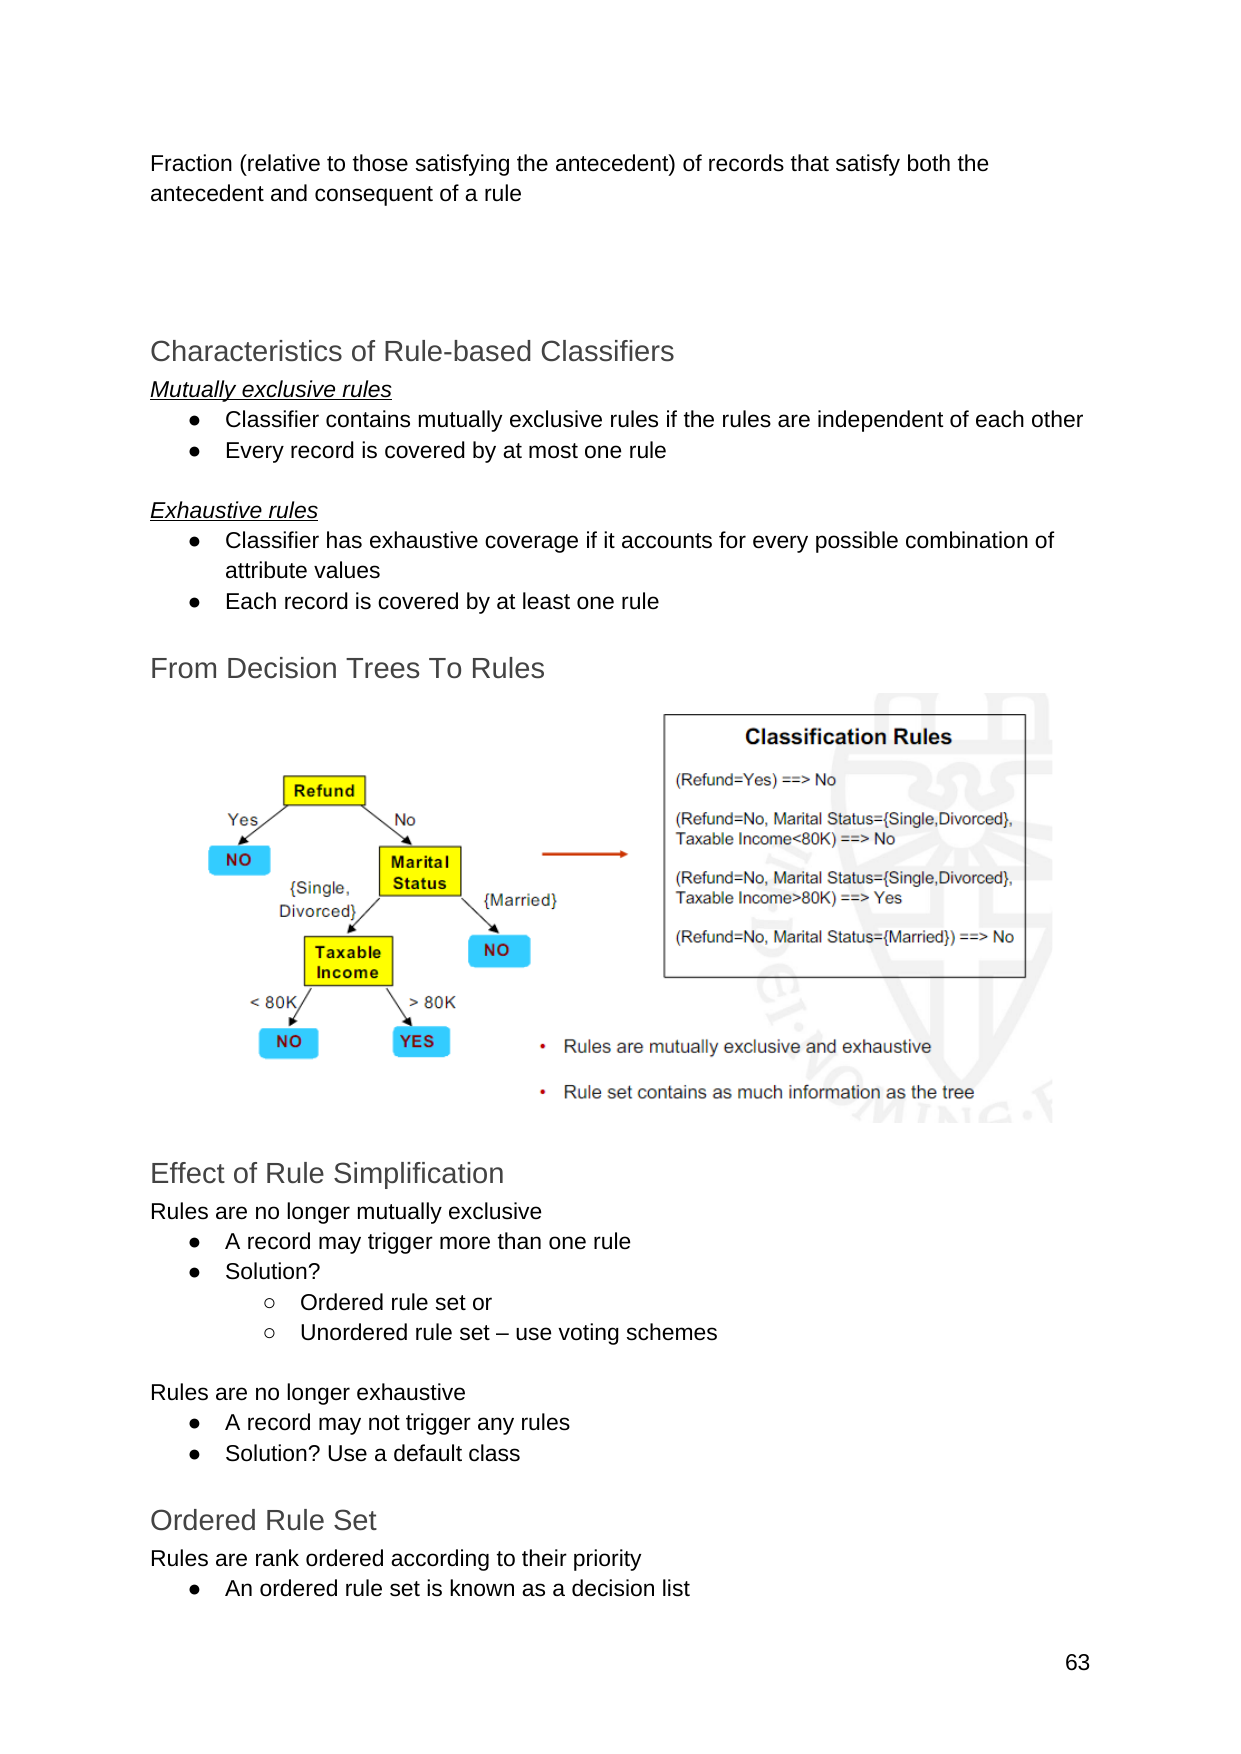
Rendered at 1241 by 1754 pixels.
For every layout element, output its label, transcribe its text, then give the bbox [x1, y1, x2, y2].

text Rules are no longer exhaustive [150, 1379, 1090, 1406]
text Rules are no longer mutually exclusive [150, 1198, 1090, 1224]
list Solution? Use a default class [187, 1439, 1090, 1466]
list Unordered rule set – use voting schemes [262, 1319, 1090, 1345]
text Exhaustive rules [150, 497, 1090, 523]
list Every record is covered by at most one rule [187, 437, 1090, 463]
text Rules are rank ordered according to their priority [150, 1545, 1090, 1571]
text Mutually exclusive rules [150, 376, 1090, 403]
subtitle Ordered Rule Set [150, 1503, 1090, 1537]
list A record may not trigger any rules [187, 1409, 1090, 1436]
picture [187, 693, 1053, 1123]
list A record may trigger more than one rule [187, 1228, 1090, 1254]
subtitle From Decision Trees To Rules [150, 651, 1090, 685]
list Classifier has exhaustive coverage if it accounts for every possible combination of attribute values [187, 527, 1090, 584]
subtitle Characteristics of Rule-based Classifiers [150, 334, 1090, 368]
list Classifier contains mutually exclusive rules if the rules are independent of each other [187, 406, 1090, 433]
text Fraction (relative to those satisfying the antecedent) of records that satisfy both the antecedent and consequent of a rule [150, 150, 1090, 207]
list Solution? [187, 1258, 1090, 1285]
list Ordered rule set or [262, 1288, 1090, 1315]
list Each record is covered by at least one rule [187, 588, 1090, 614]
list An ordered rule set is known as a decision list [187, 1575, 1090, 1602]
